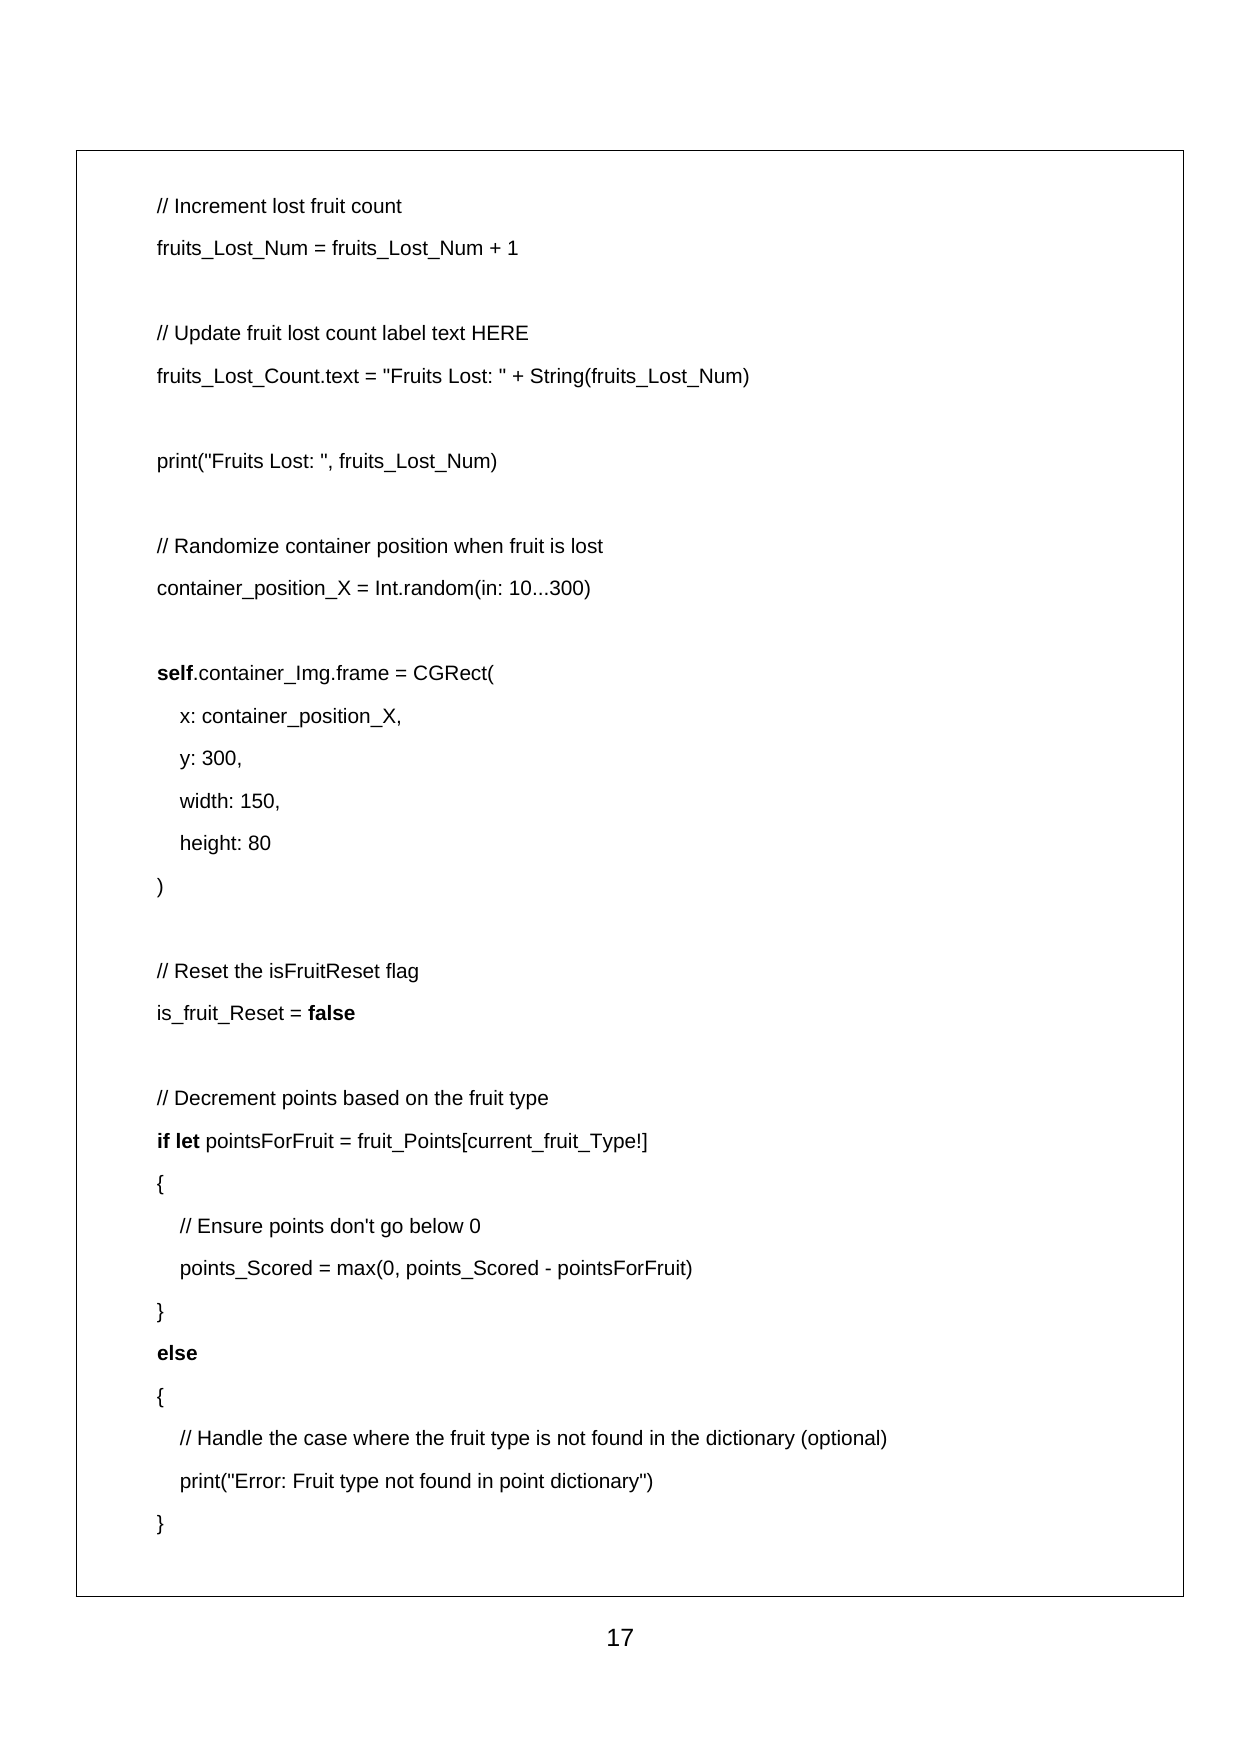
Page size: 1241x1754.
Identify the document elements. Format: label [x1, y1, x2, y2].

table_header [77, 151, 1183, 1596]
